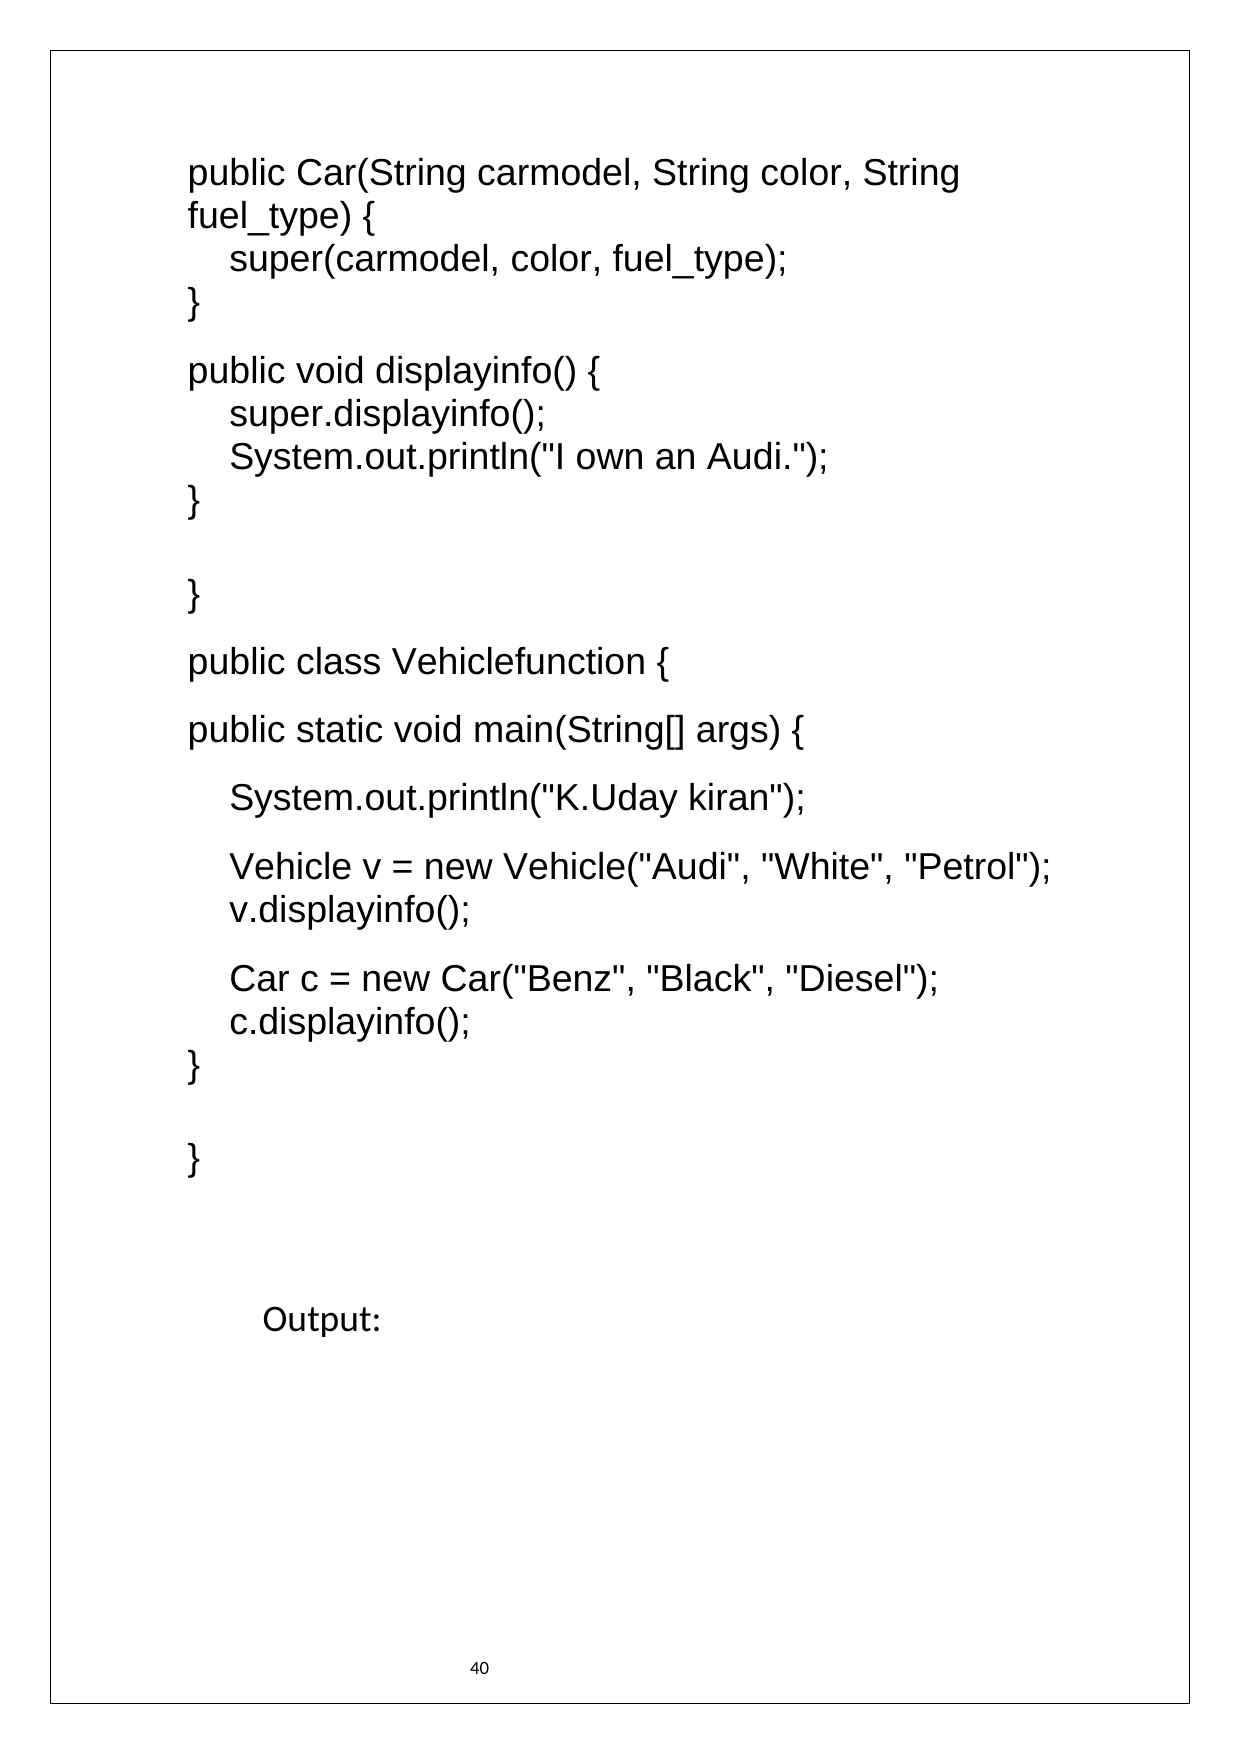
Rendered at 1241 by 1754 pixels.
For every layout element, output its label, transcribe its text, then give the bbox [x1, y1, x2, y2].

text } [187, 1136, 1053, 1179]
text public class Vehiclefunction { [187, 639, 1053, 682]
text Output: [262, 1295, 1053, 1341]
text } [187, 571, 1053, 614]
text public static void main(String[] args) { System.out.println("K.Uday kiran"); Vehicle v = new Vehicle("Audi", "White", "Petrol"); v.displayinfo(); Car c = new Car("Benz", "Black", "Diesel"); c.displayinfo(); } [187, 707, 1053, 1111]
text public Car(String carmodel, String color, String fuel_type) { super(carmodel, color, fuel_type); } public void displayinfo() { super.displayinfo(); System.out.println("I own an Audi."); } [187, 150, 1053, 546]
